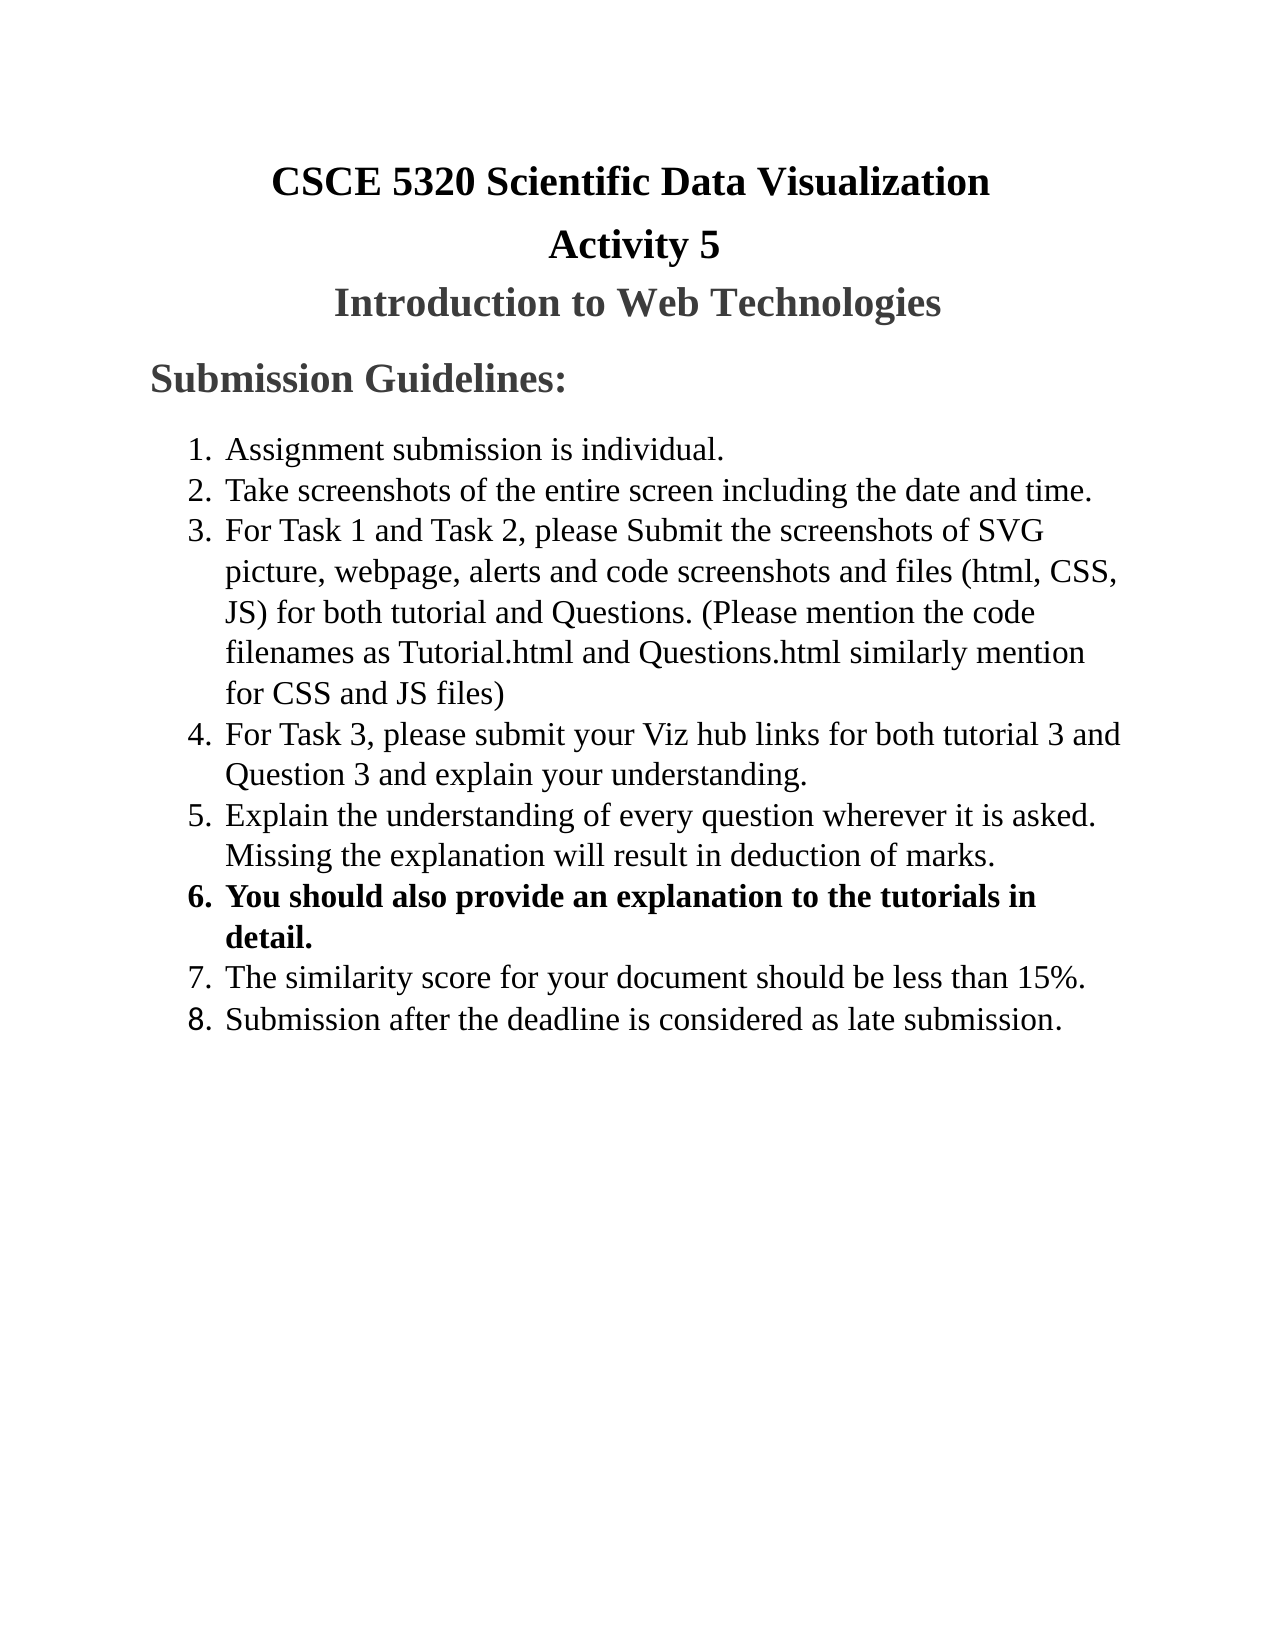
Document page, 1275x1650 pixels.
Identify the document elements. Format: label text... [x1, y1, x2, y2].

text Submission Guidelines: [150, 353, 1125, 401]
list Assignment submission is individual. [187, 429, 1125, 468]
title Activity 5 [190, 220, 1078, 268]
list For Task 3, please submit your Viz hub links for both tutorial 3 and Question 3 and explain your understanding. [187, 714, 1125, 793]
list For Task 1 and Task 2, please Submit the screenshots of SVG picture, webpage, alerts and code screenshots and files (html, CSS, JS) for both tutorial and Questions. (Please mention the code filenames as Tutorial.html and Questions.html similarly mention for CSS and JS files) [187, 511, 1125, 711]
list Take screenshots of the entire screen including the date and time. [187, 470, 1125, 508]
list The similarity score for your document should be less than 15%. [187, 957, 1125, 996]
list Submission after the deadline is considered as late submission. [187, 998, 1125, 1039]
title CSCE 5320 Scientific Data Visualization [190, 156, 1078, 204]
list You should also provide an explanation to the tutorials in detail. [187, 876, 1125, 955]
list Explain the understanding of every question wherever it is asked. Missing the explanation will result in deduction of marks. [187, 795, 1125, 874]
text Introduction to Web Technologies [150, 277, 1125, 325]
